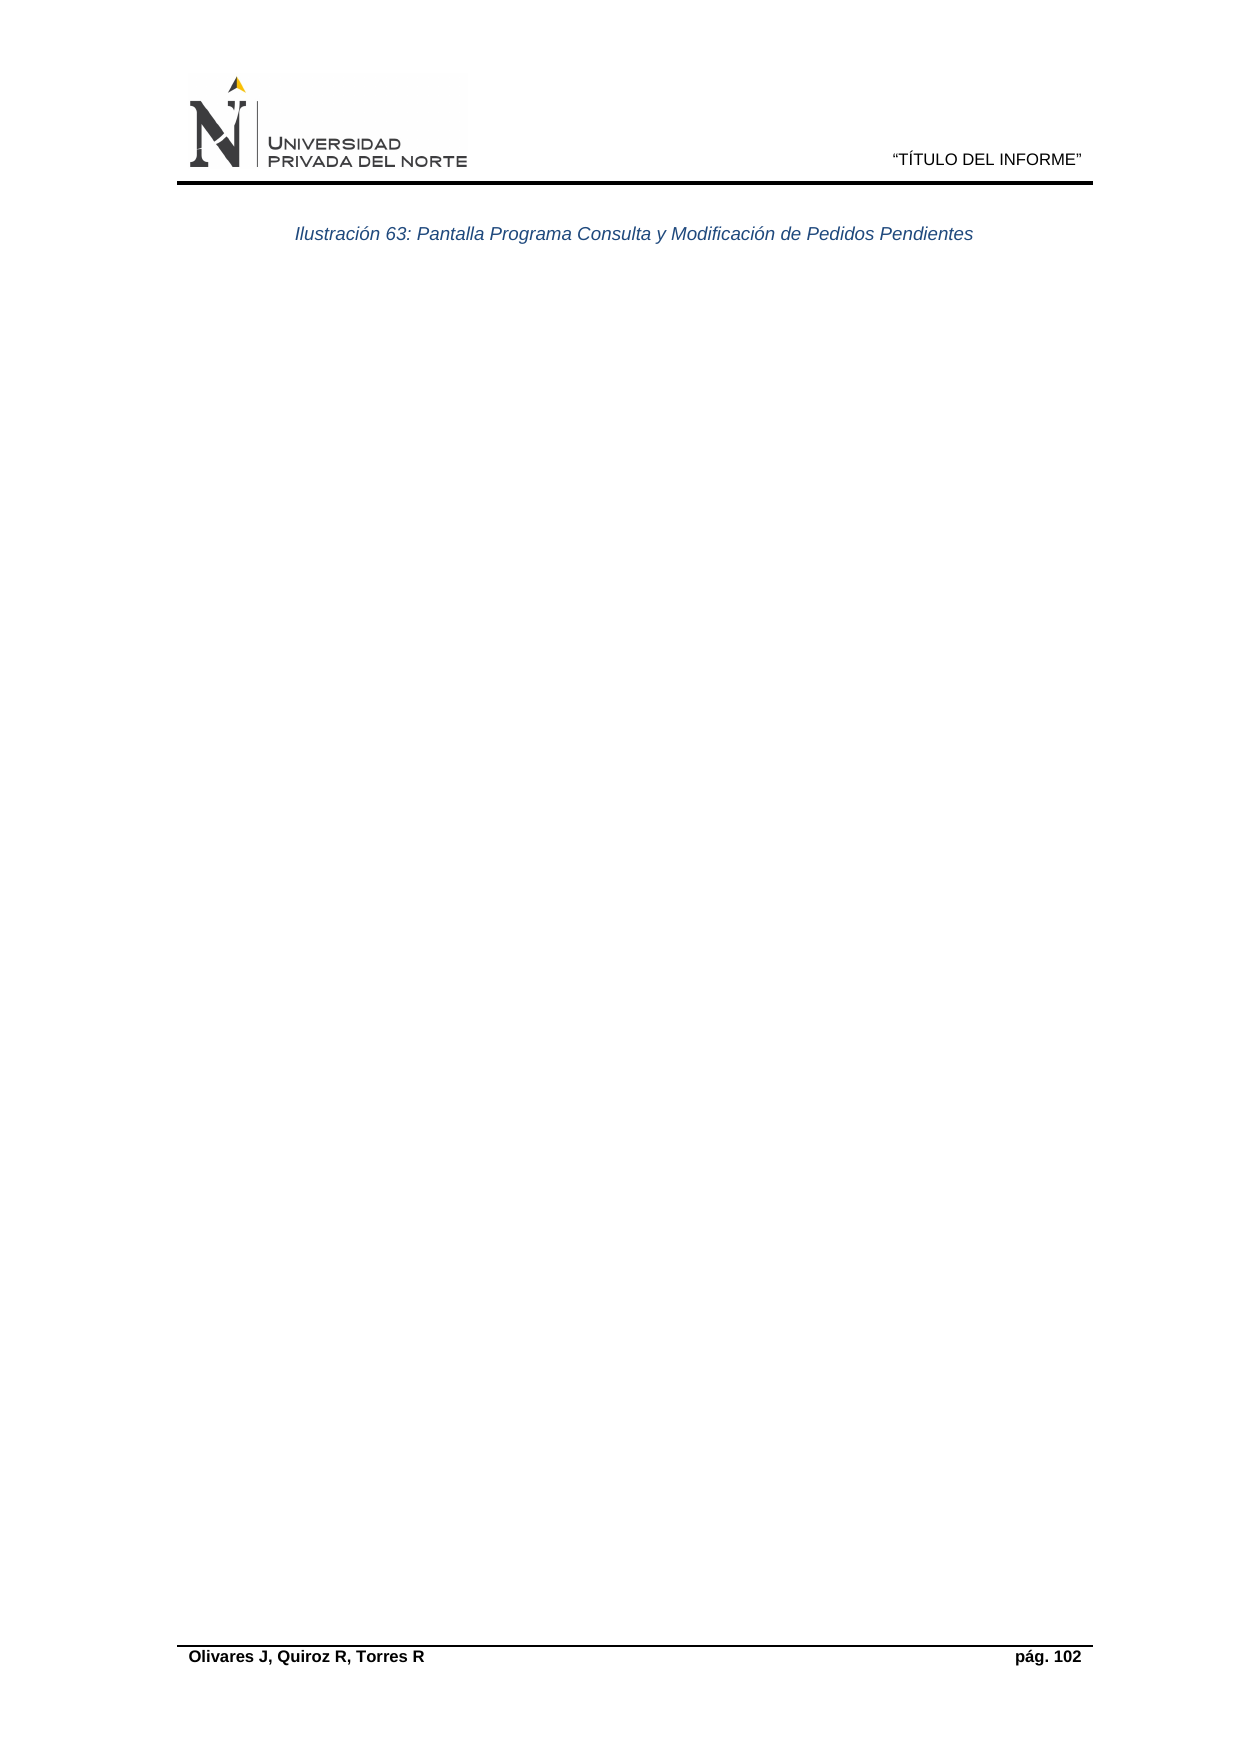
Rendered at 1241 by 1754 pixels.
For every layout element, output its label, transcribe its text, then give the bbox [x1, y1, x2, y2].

picture [188, 73, 469, 169]
text Ilustración 63: Pantalla Programa Consulta y Modificación de Pedidos Pendientes [177, 223, 1092, 244]
